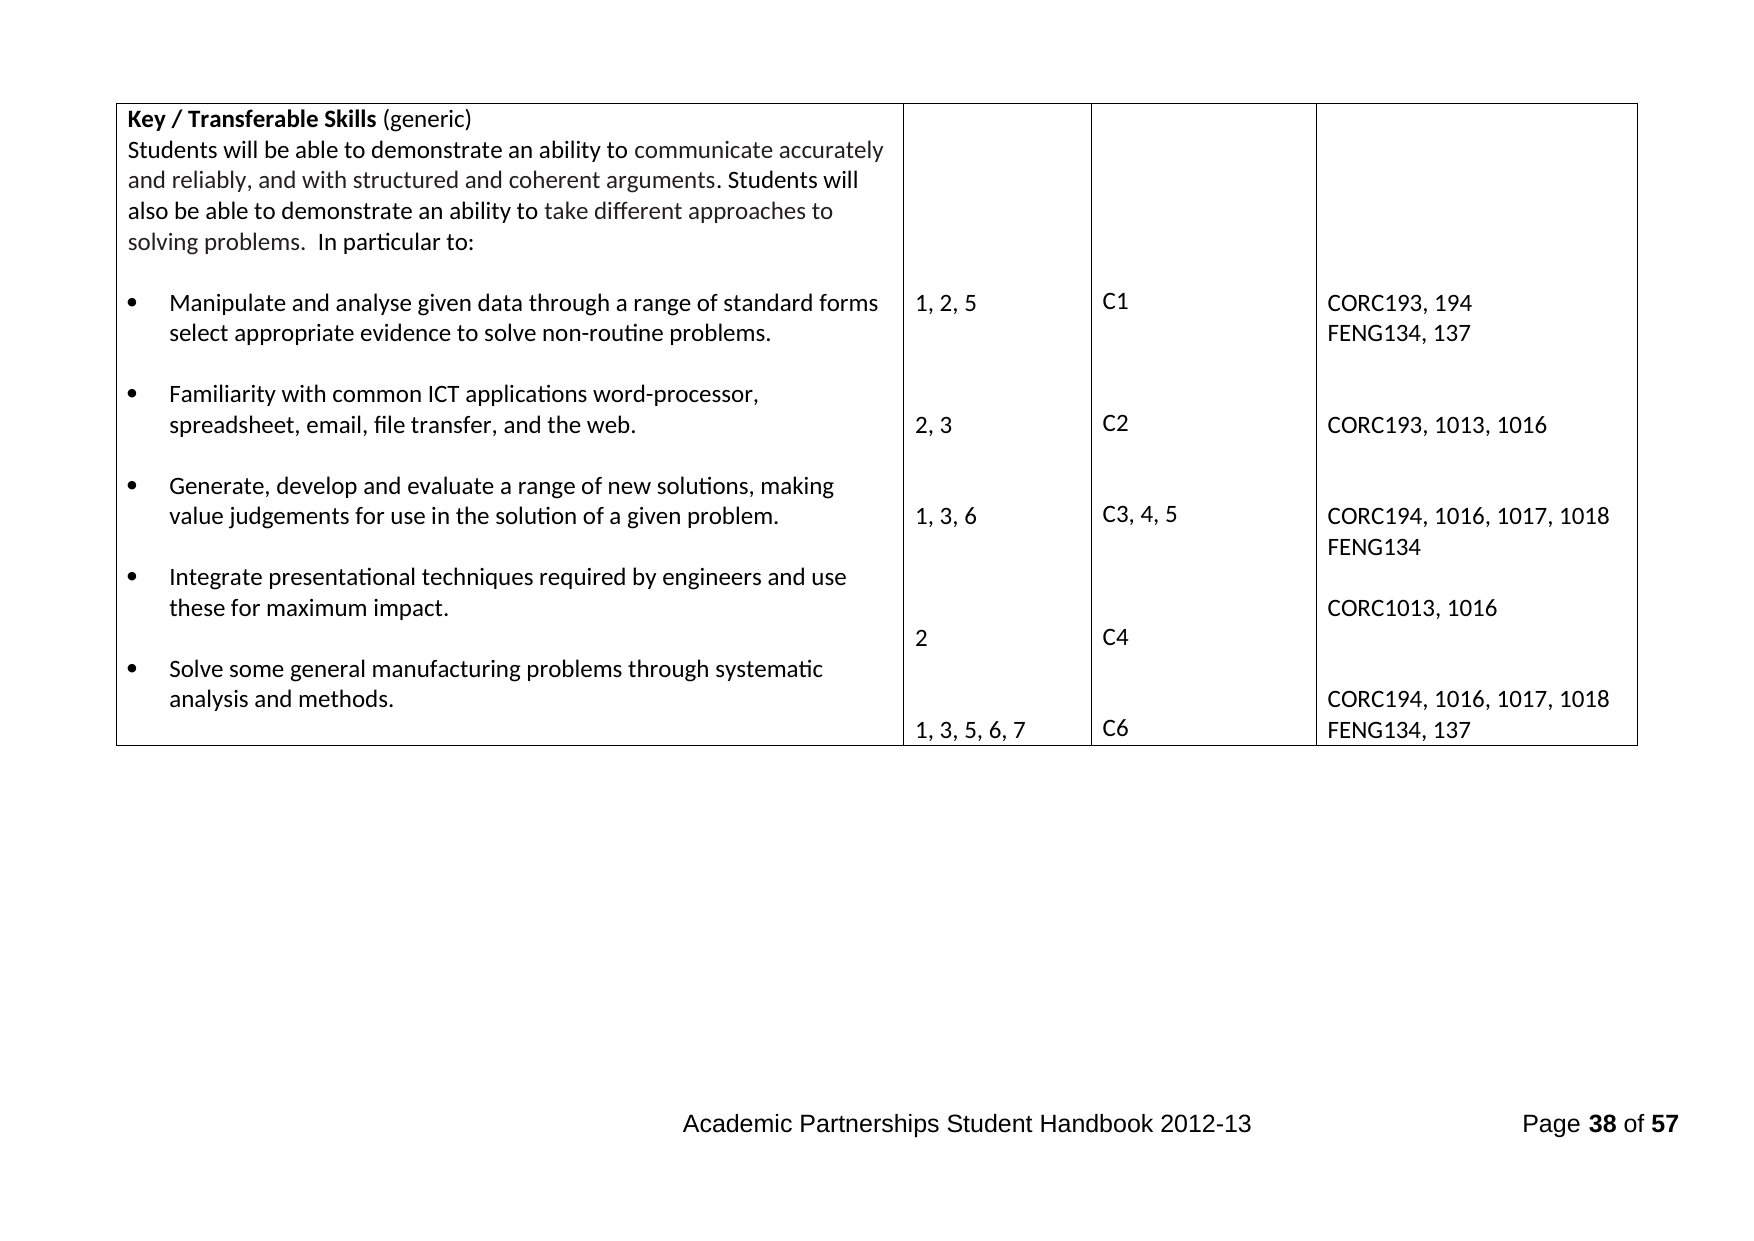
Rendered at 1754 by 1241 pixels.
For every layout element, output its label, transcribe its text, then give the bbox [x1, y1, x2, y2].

table_cell Key / Transferable Skills (generic) Students will be able to demonstrate an ability to communicate accurately and reliably, and with structured and coherent arguments. Students will also be able to demonstrate an ability to take different approaches to solving problems. In particular to: Manipulate and analyse given data through a range of standard forms select appropriate evidence to solve non-routine problems. Familiarity with common ICT applications word-processor, spreadsheet, email, file transfer, and the web. Generate, develop and evaluate a range of new solutions, making value judgements for use in the solution of a given problem. Integrate presentational techniques required by engineers and use these for maximum impact. Solve some general manufacturing problems through systematic analysis and methods. [117, 104, 903, 744]
table_cell CORC193, 194 FENG134, 137 CORC193, 1013, 1016 CORC194, 1016, 1017, 1018 FENG134 CORC1013, 1016 CORC194, 1016, 1017, 1018 FENG134, 137 [1317, 104, 1637, 744]
table_cell C1 C2 C3, 4, 5 C4 C6 [1092, 104, 1316, 744]
table_cell 1, 2, 5 2, 3 1, 3, 6 2 1, 3, 5, 6, 7 [904, 104, 1091, 744]
